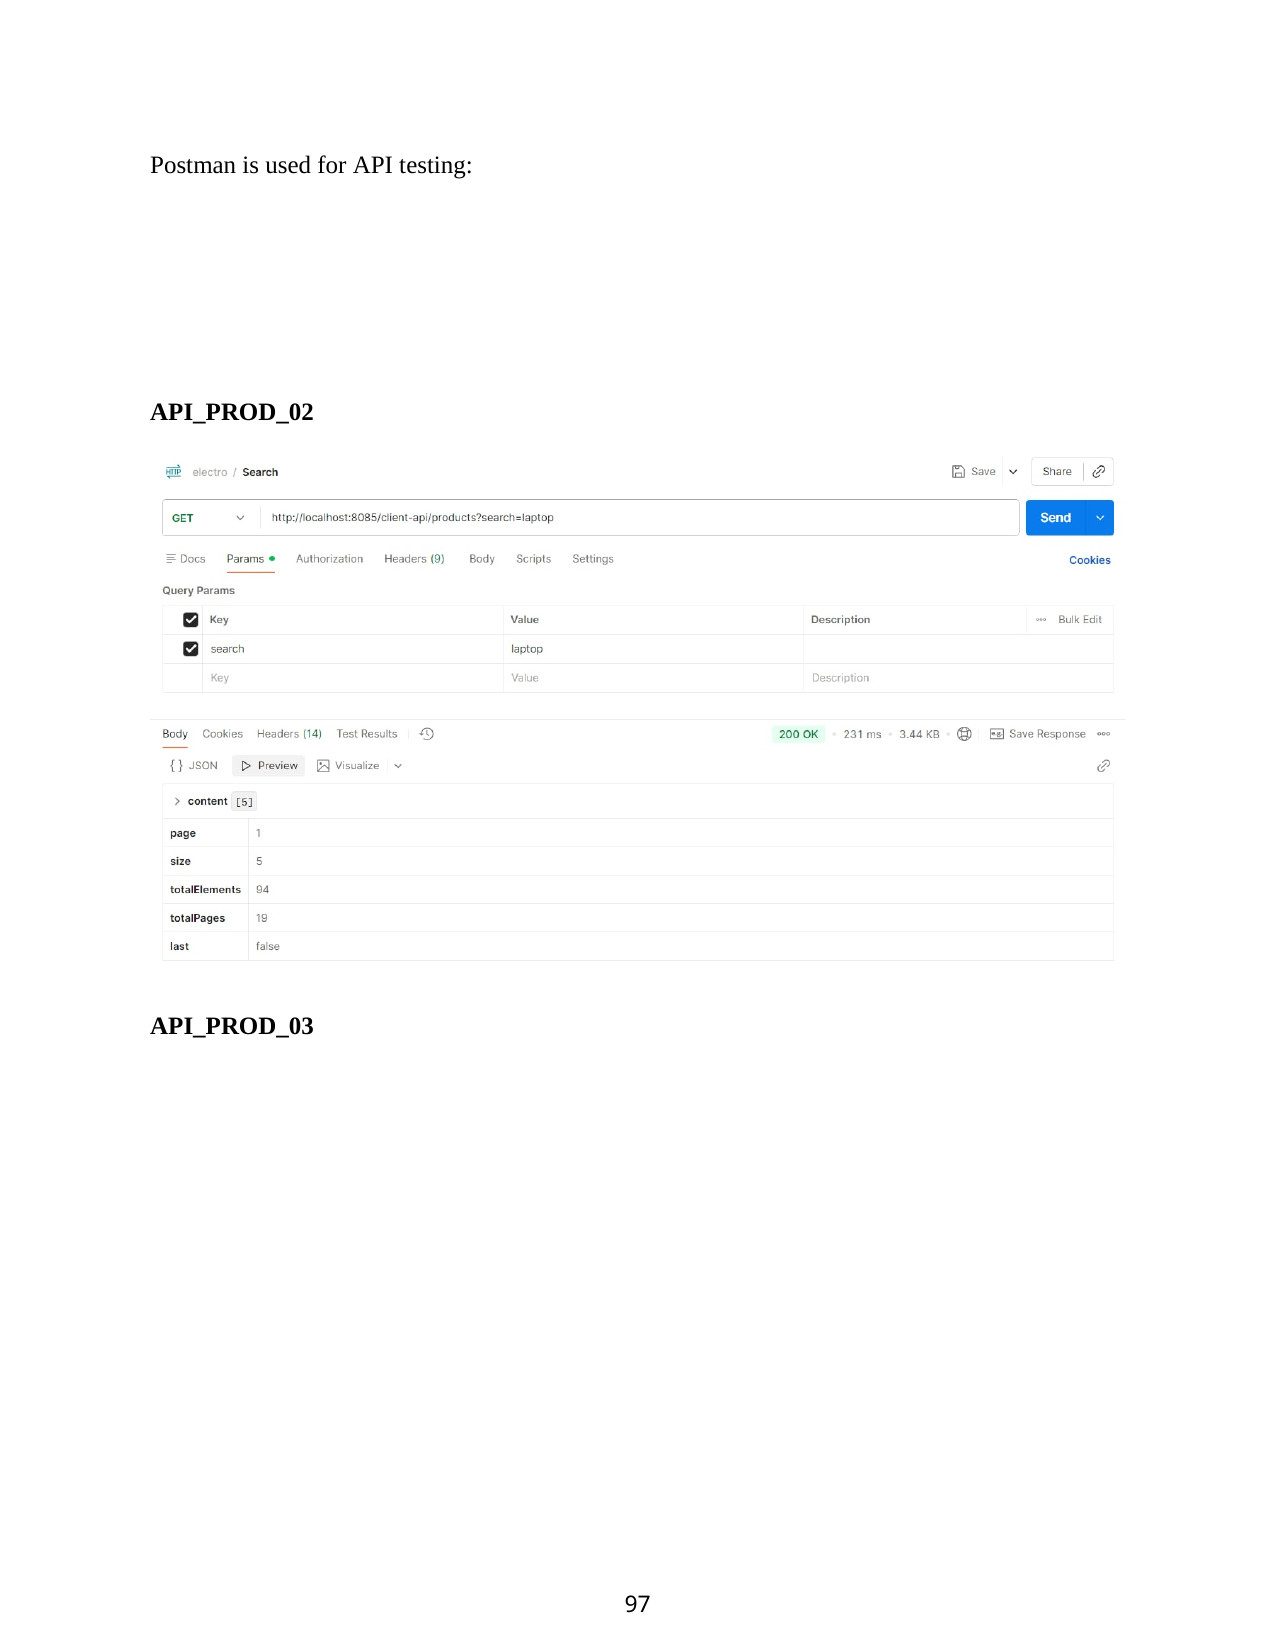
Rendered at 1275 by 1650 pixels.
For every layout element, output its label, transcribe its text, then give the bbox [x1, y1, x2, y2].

text API_PROD_03 [150, 1011, 1125, 1040]
text Postman is used for API testing: [150, 150, 1125, 179]
text API_PROD_02 [150, 397, 1125, 426]
